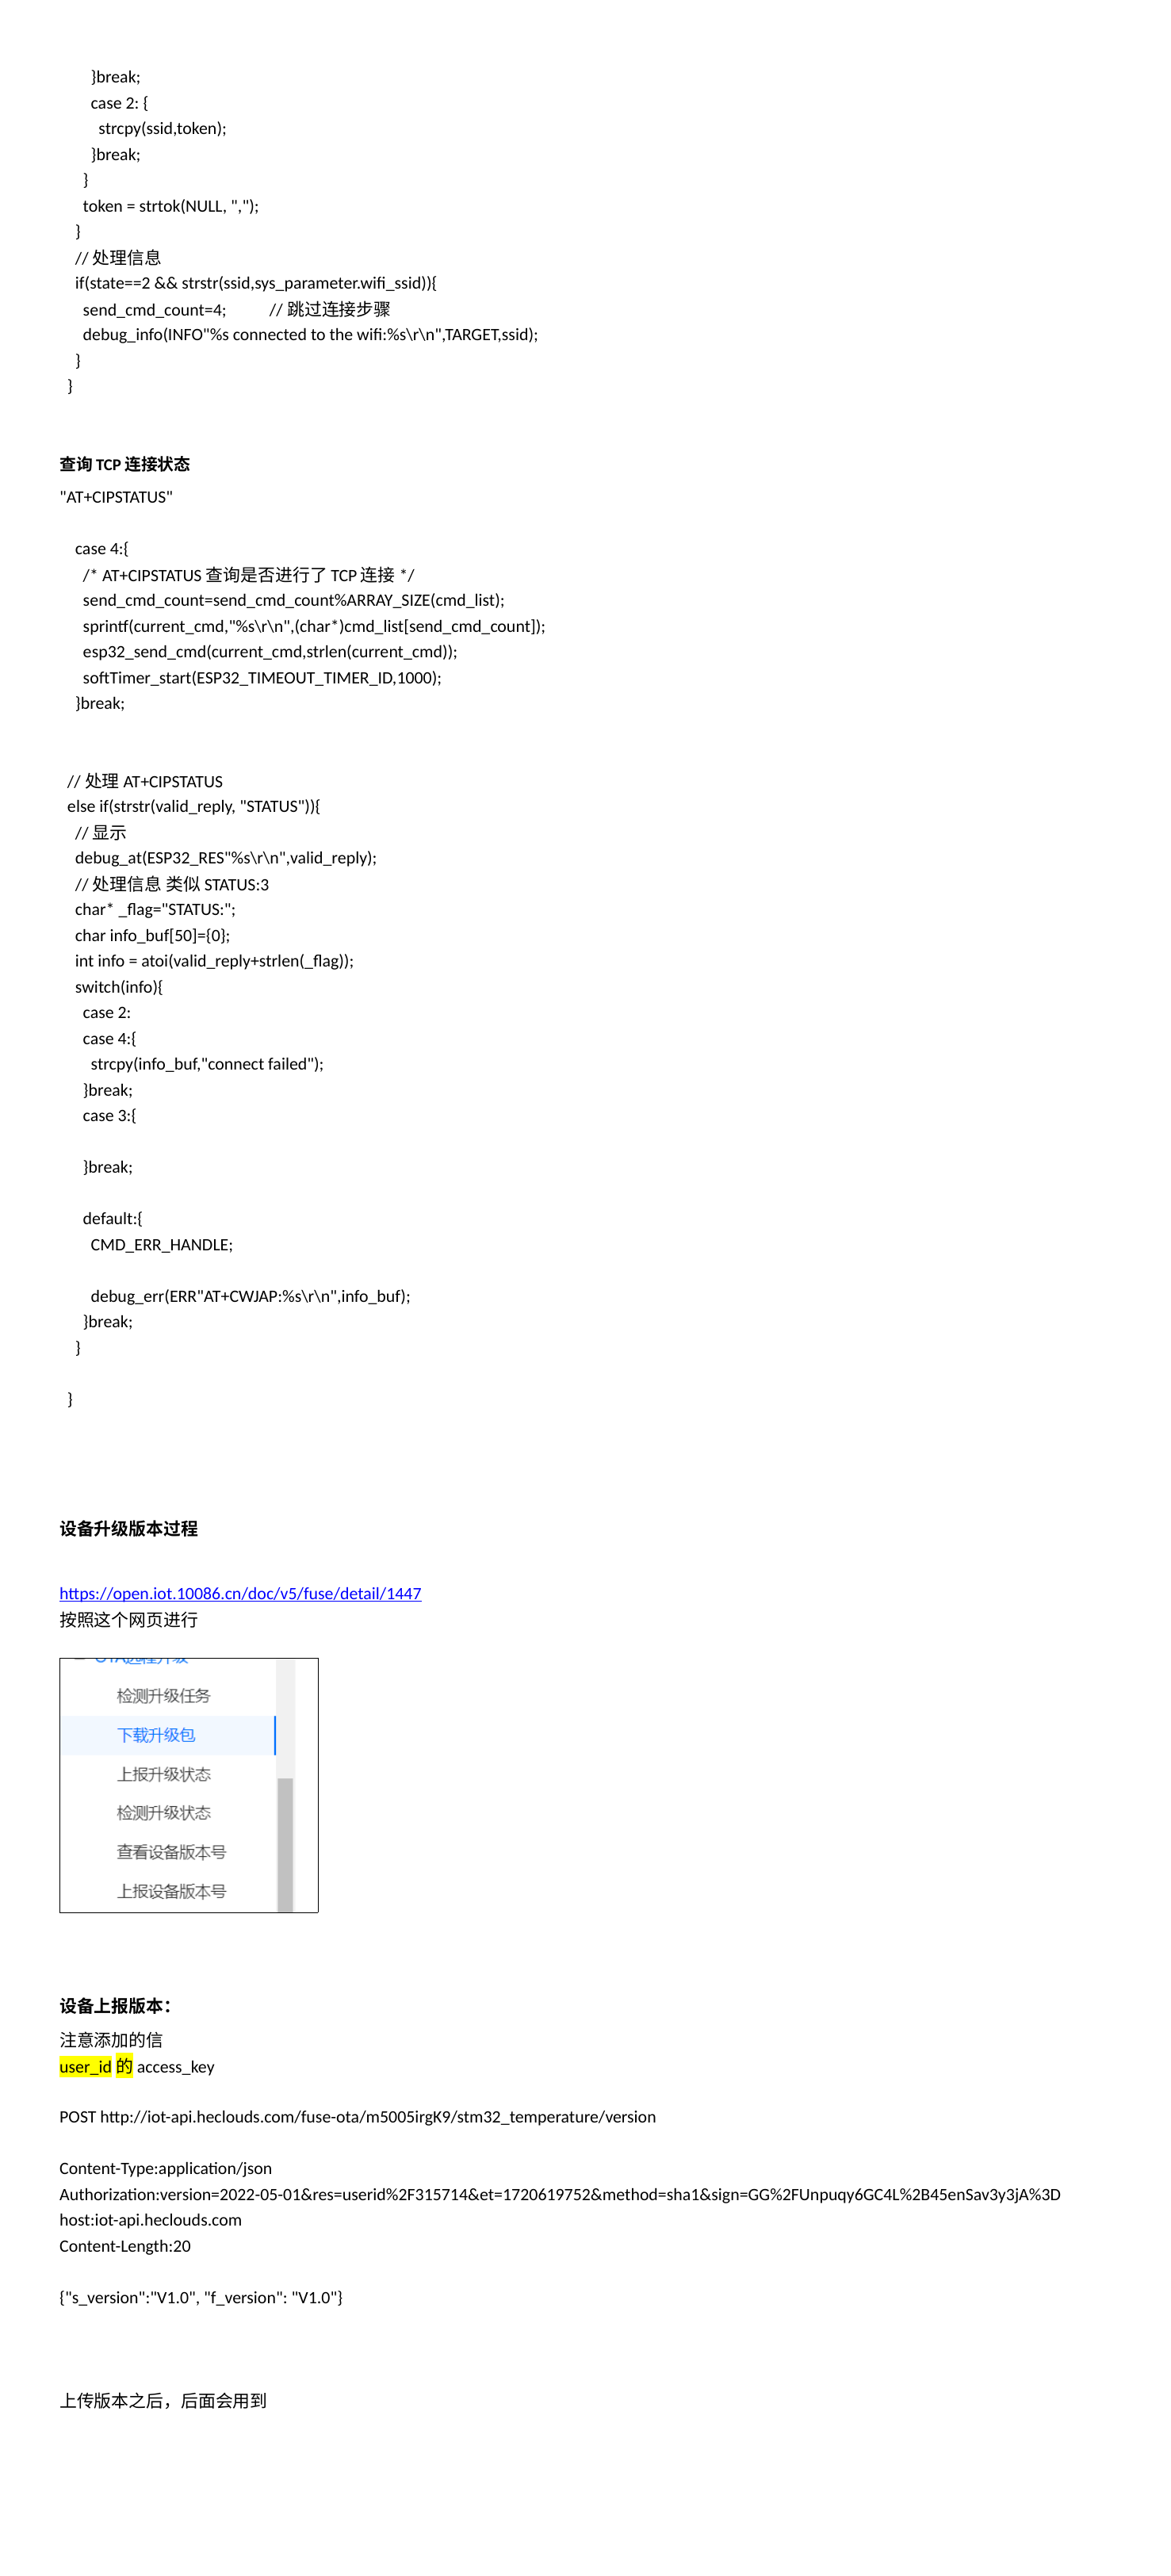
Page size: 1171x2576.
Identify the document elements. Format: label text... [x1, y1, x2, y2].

text }break; [59, 141, 1111, 167]
picture [60, 1659, 318, 1912]
text default:{ [59, 1205, 1111, 1231]
text } [59, 1334, 1111, 1360]
text 上传版本之后，后面会用到 [59, 2387, 1111, 2413]
text esp32_send_cmd(current_cmd,strlen(current_cmd)); [59, 638, 1111, 664]
text case 3:{ [59, 1102, 1111, 1128]
text https://open.iot.10086.cn/doc/v5/fuse/detail/1447 [59, 1580, 1111, 1606]
text Content-Length:20 [59, 2233, 1111, 2258]
text // 处理信息 类似 STATUS:3 [59, 871, 1111, 896]
subtitle 设备上报版本： [59, 1992, 1111, 2019]
text Content-Type:application/json [59, 2155, 1111, 2181]
text softTimer_start(ESP32_TIMEOUT_TIMER_ID,1000); [59, 664, 1111, 690]
text else if(strstr(valid_reply, "STATUS")){ [59, 793, 1111, 819]
text strcpy(info_buf,"connect failed"); [59, 1051, 1111, 1077]
text char info_buf[50]={0}; [59, 922, 1111, 947]
text debug_at(ESP32_RES"%s\r\n",valid_reply); [59, 844, 1111, 871]
text POST http://iot-api.heclouds.com/fuse-ota/m5005irgK9/stm32_temperature/version [59, 2103, 1111, 2130]
text case 2: [59, 999, 1111, 1025]
text } [59, 218, 1111, 244]
text debug_err(ERR"AT+CWJAP:%s\r\n",info_buf); [59, 1283, 1111, 1308]
text }break; [59, 1308, 1111, 1334]
text {"s_version":"V1.0", "f_version": "V1.0"} [59, 2284, 1111, 2310]
text }break; [59, 1077, 1111, 1102]
text case 4:{ [59, 535, 1111, 561]
subtitle 查询TCP连接状态 [59, 450, 1111, 476]
text }break; [59, 1154, 1111, 1180]
text user_id 的 access_key [59, 2052, 1111, 2078]
text CMD_ERR_HANDLE; [59, 1231, 1111, 1257]
text "AT+CIPSTATUS" [59, 484, 1111, 510]
text }break; [59, 690, 1111, 716]
text // 处理 AT+CIPSTATUS [59, 767, 1111, 793]
text char* _flag="STATUS:"; [59, 896, 1111, 922]
text strcpy(ssid,token); [59, 115, 1111, 141]
text } [59, 1386, 1111, 1411]
text int info = atoi(valid_reply+strlen(_flag)); [59, 947, 1111, 974]
subtitle 设备升级版本过程 [59, 1514, 1111, 1541]
text if(state==2 && strstr(ssid,sys_parameter.wifi_ssid)){ [59, 270, 1111, 296]
text send_cmd_count=4; // 跳过连接步骤 [59, 296, 1111, 321]
text } [59, 347, 1111, 373]
text } [59, 167, 1111, 193]
text // 显示 [59, 819, 1111, 844]
text switch(info){ [59, 974, 1111, 999]
text } [59, 373, 1111, 399]
text sprintf(current_cmd,"%s\r\n",(char*)cmd_list[send_cmd_count]); [59, 613, 1111, 638]
text case 2: { [59, 90, 1111, 115]
text /* AT+CIPSTATUS 查询是否进行了TCP连接 */ [59, 561, 1111, 587]
text // 处理信息 [59, 244, 1111, 270]
text token = strtok(NULL, ","); [59, 193, 1111, 218]
text 注意添加的信 [59, 2027, 1111, 2052]
text send_cmd_count=send_cmd_count%ARRAY_SIZE(cmd_list); [59, 587, 1111, 613]
text debug_info(INFO"%s connected to the wifi:%s\r\n",TARGET,ssid); [59, 321, 1111, 347]
text Authorization:version=2022-05-01&res=userid%2F315714&et=1720619752&method=sha1&sign=GG%2FUnpuqy6GC4L%2B45enSav3y3jA%3D [59, 2181, 1111, 2207]
text host:iot-api.heclouds.com [59, 2207, 1111, 2233]
text }break; [59, 63, 1111, 90]
text case 4:{ [59, 1025, 1111, 1051]
text 按照这个网页进行 [59, 1606, 1111, 1632]
